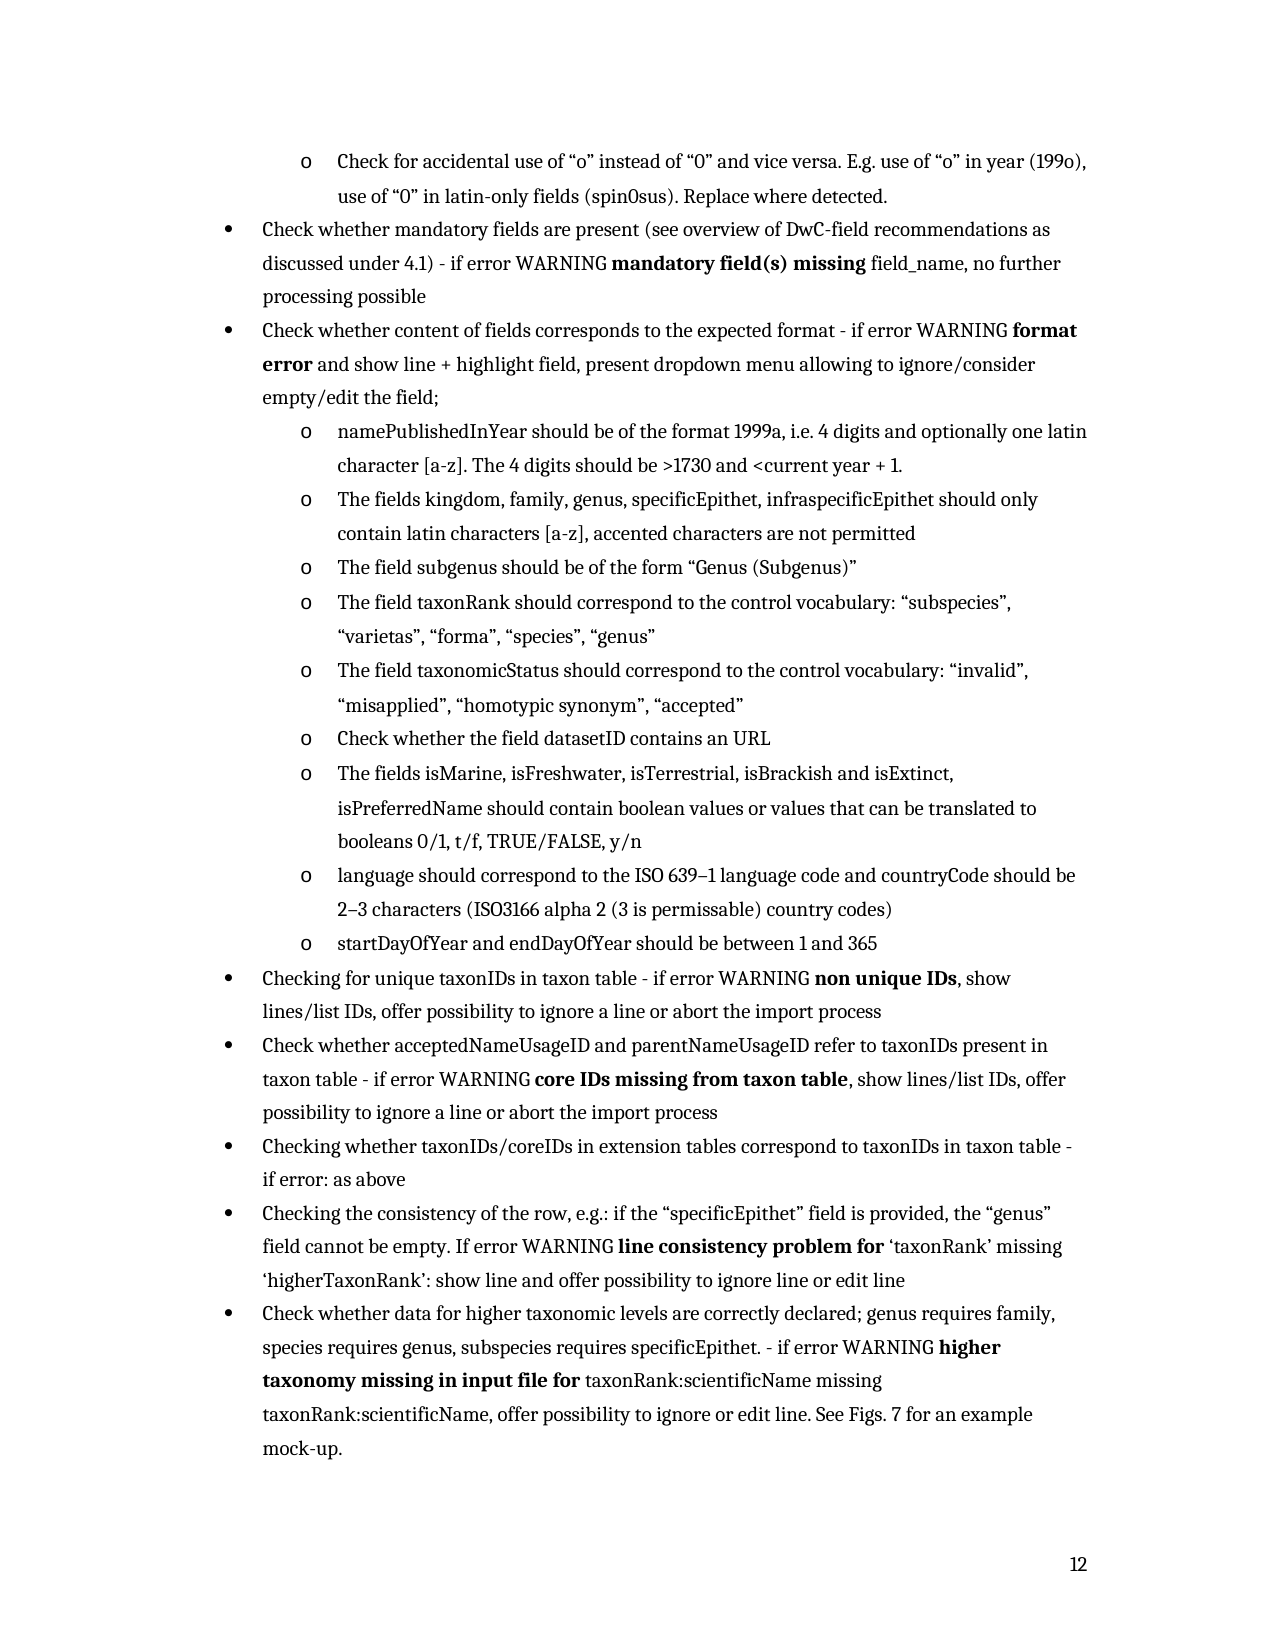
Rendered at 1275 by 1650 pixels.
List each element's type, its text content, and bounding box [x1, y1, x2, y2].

list The field subgenus should be of the form “Genus (Subgenus)” [300, 556, 1087, 581]
list The fields kingdom, family, genus, specificEpithet, infraspecificEpithet should only contain latin characters [a-z], accented characters are not permitted [300, 487, 1087, 546]
list Check whether data for higher taxonomic levels are correctly declared; genus requires family, species requires genus, subspecies requires specificEpithet. - if error WARNING higher taxonomy missing in input file for taxonRank:scientificName missing taxonRank:scientificName, offer possibility to ignore or edit line. See Figs. 7 for an example mock-up. [225, 1302, 1087, 1460]
list Checking whether taxonIDs/coreIDs in extension tables correspond to taxonIDs in taxon table - if error: as above [225, 1134, 1087, 1192]
list The field taxonomicStatus should correspond to the control vocabulary: “invalid”, “misapplied”, “homotypic synonym”, “accepted” [300, 659, 1087, 717]
list Check whether content of fields corresponds to the expected format - if error WARNING format error and show line + highlight field, present dropdown menu allowing to ignore/consider empty/edit the field; [225, 319, 1087, 410]
list The fields isMarine, isFreshwater, isTerrestrial, isBrackish and isExtinct, isPreferredName should contain boolean values or values that can be translated to booleans 0/1, t/f, TRUE/FALSE, y/n [300, 762, 1087, 854]
list Check whether acceptedNameUsageID and parentNameUsageID refer to taxonIDs present in taxon table - if error WARNING core IDs missing from taxon table, show lines/list IDs, offer possibility to ignore a line or abort the import process [225, 1034, 1087, 1125]
list language should correspond to the ISO 639–1 language code and countryCode should be 2–3 characters (ISO3166 alpha 2 (3 is permissable) country codes) [300, 863, 1087, 922]
list Checking for unique taxonIDs in taxon table - if error WARNING non unique IDs, show lines/list IDs, offer possibility to ignore a line or abort the import process [225, 967, 1087, 1024]
list startDayOfYear and endDayOfYear should be between 1 and 365 [300, 932, 1087, 957]
list Check for accidental use of “o” instead of “0” and vice versa. E.g. use of “o” in year (199o), use of “0” in latin-only fields (spin0sus). Replace where detected. [300, 150, 1087, 208]
list Check whether the field datasetID contains an URL [300, 727, 1087, 752]
list Check whether mandatory fields are present (see overview of DwC-field recommendations as discussed under 4.1) - if error WARNING mandatory field(s) missing field_name, no further processing possible [225, 218, 1087, 309]
list namePublishedInYear should be of the format 1999a, i.e. 4 digits and optionally one latin character [a-z]. The 4 digits should be >1730 and <current year + 1. [300, 419, 1087, 478]
list Checking the consistency of the row, e.g.: if the “specificEpithet” field is provided, the “genus” field cannot be empty. If error WARNING line consistency problem for ‘taxonRank’ missing ‘higherTaxonRank’: show line and offer possibility to ignore line or edit line [225, 1201, 1087, 1292]
list The field taxonRank should correspond to the control vocabulary: “subspecies”, “varietas”, “forma”, “species”, “genus” [300, 591, 1087, 649]
